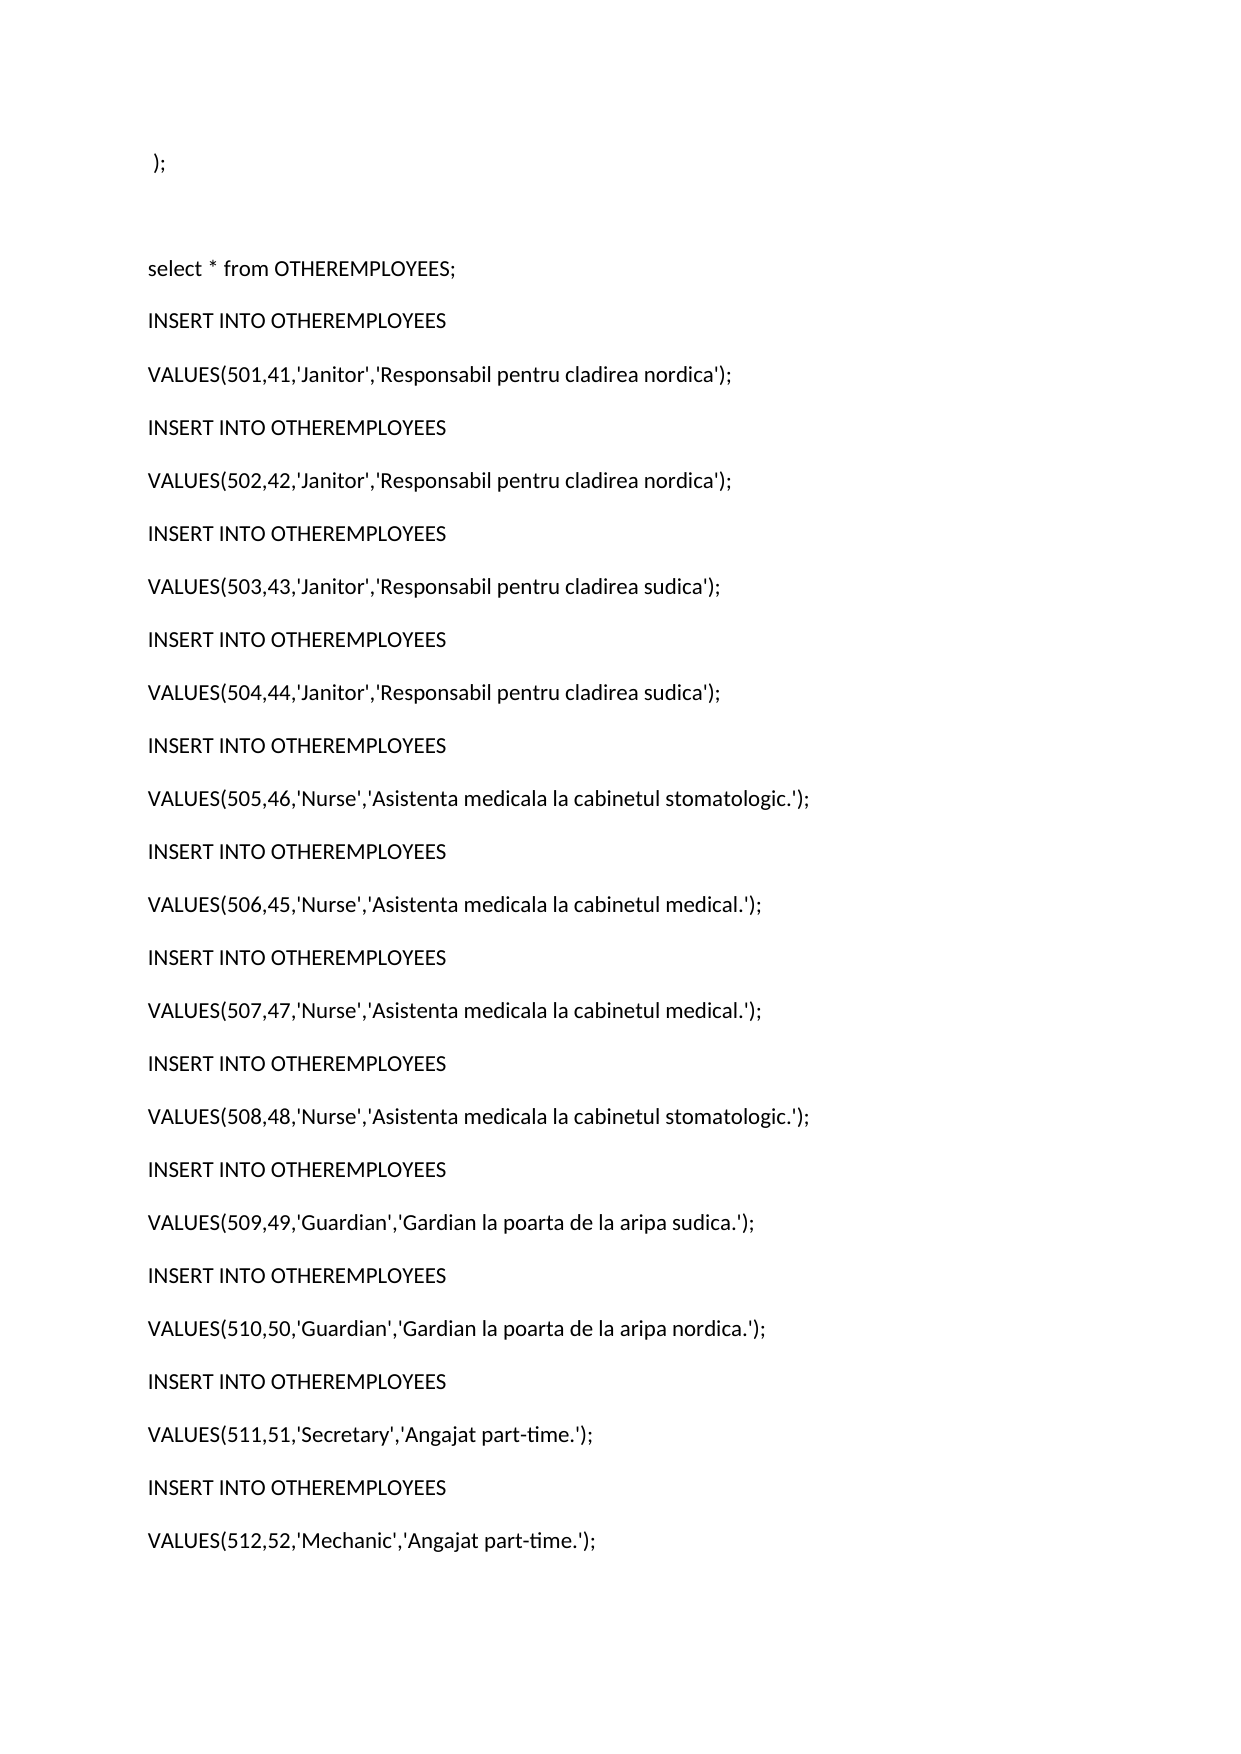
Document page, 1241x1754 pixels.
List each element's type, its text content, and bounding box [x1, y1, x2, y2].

text INSERT INTO OTHEREMPLOYEES [148, 1367, 1093, 1395]
text VALUES(512,52,'Mechanic','Angajat part-time.'); [148, 1526, 1093, 1554]
text INSERT INTO OTHEREMPLOYEES [148, 1155, 1093, 1183]
text INSERT INTO OTHEREMPLOYEES [148, 1473, 1093, 1501]
text INSERT INTO OTHEREMPLOYEES [148, 413, 1093, 441]
text VALUES(505,46,'Nurse','Asistenta medicala la cabinetul stomatologic.'); [148, 784, 1093, 812]
text INSERT INTO OTHEREMPLOYEES [148, 837, 1093, 865]
text select * from OTHEREMPLOYEES; [148, 254, 1093, 282]
text VALUES(510,50,'Guardian','Gardian la poarta de la aripa nordica.'); [148, 1314, 1093, 1342]
text VALUES(511,51,'Secretary','Angajat part-time.'); [148, 1420, 1093, 1448]
text INSERT INTO OTHEREMPLOYEES [148, 731, 1093, 759]
text INSERT INTO OTHEREMPLOYEES [148, 1049, 1093, 1077]
text ); [148, 148, 1093, 176]
text VALUES(503,43,'Janitor','Responsabil pentru cladirea sudica'); [148, 572, 1093, 600]
text VALUES(504,44,'Janitor','Responsabil pentru cladirea sudica'); [148, 678, 1093, 706]
text VALUES(508,48,'Nurse','Asistenta medicala la cabinetul stomatologic.'); [148, 1102, 1093, 1130]
text INSERT INTO OTHEREMPLOYEES [148, 943, 1093, 971]
text VALUES(506,45,'Nurse','Asistenta medicala la cabinetul medical.'); [148, 890, 1093, 918]
text INSERT INTO OTHEREMPLOYEES [148, 519, 1093, 547]
text INSERT INTO OTHEREMPLOYEES [148, 1261, 1093, 1289]
text INSERT INTO OTHEREMPLOYEES [148, 307, 1093, 335]
text VALUES(507,47,'Nurse','Asistenta medicala la cabinetul medical.'); [148, 996, 1093, 1024]
text VALUES(509,49,'Guardian','Gardian la poarta de la aripa sudica.'); [148, 1208, 1093, 1236]
text INSERT INTO OTHEREMPLOYEES [148, 625, 1093, 653]
text VALUES(502,42,'Janitor','Responsabil pentru cladirea nordica'); [148, 466, 1093, 494]
text VALUES(501,41,'Janitor','Responsabil pentru cladirea nordica'); [148, 360, 1093, 388]
